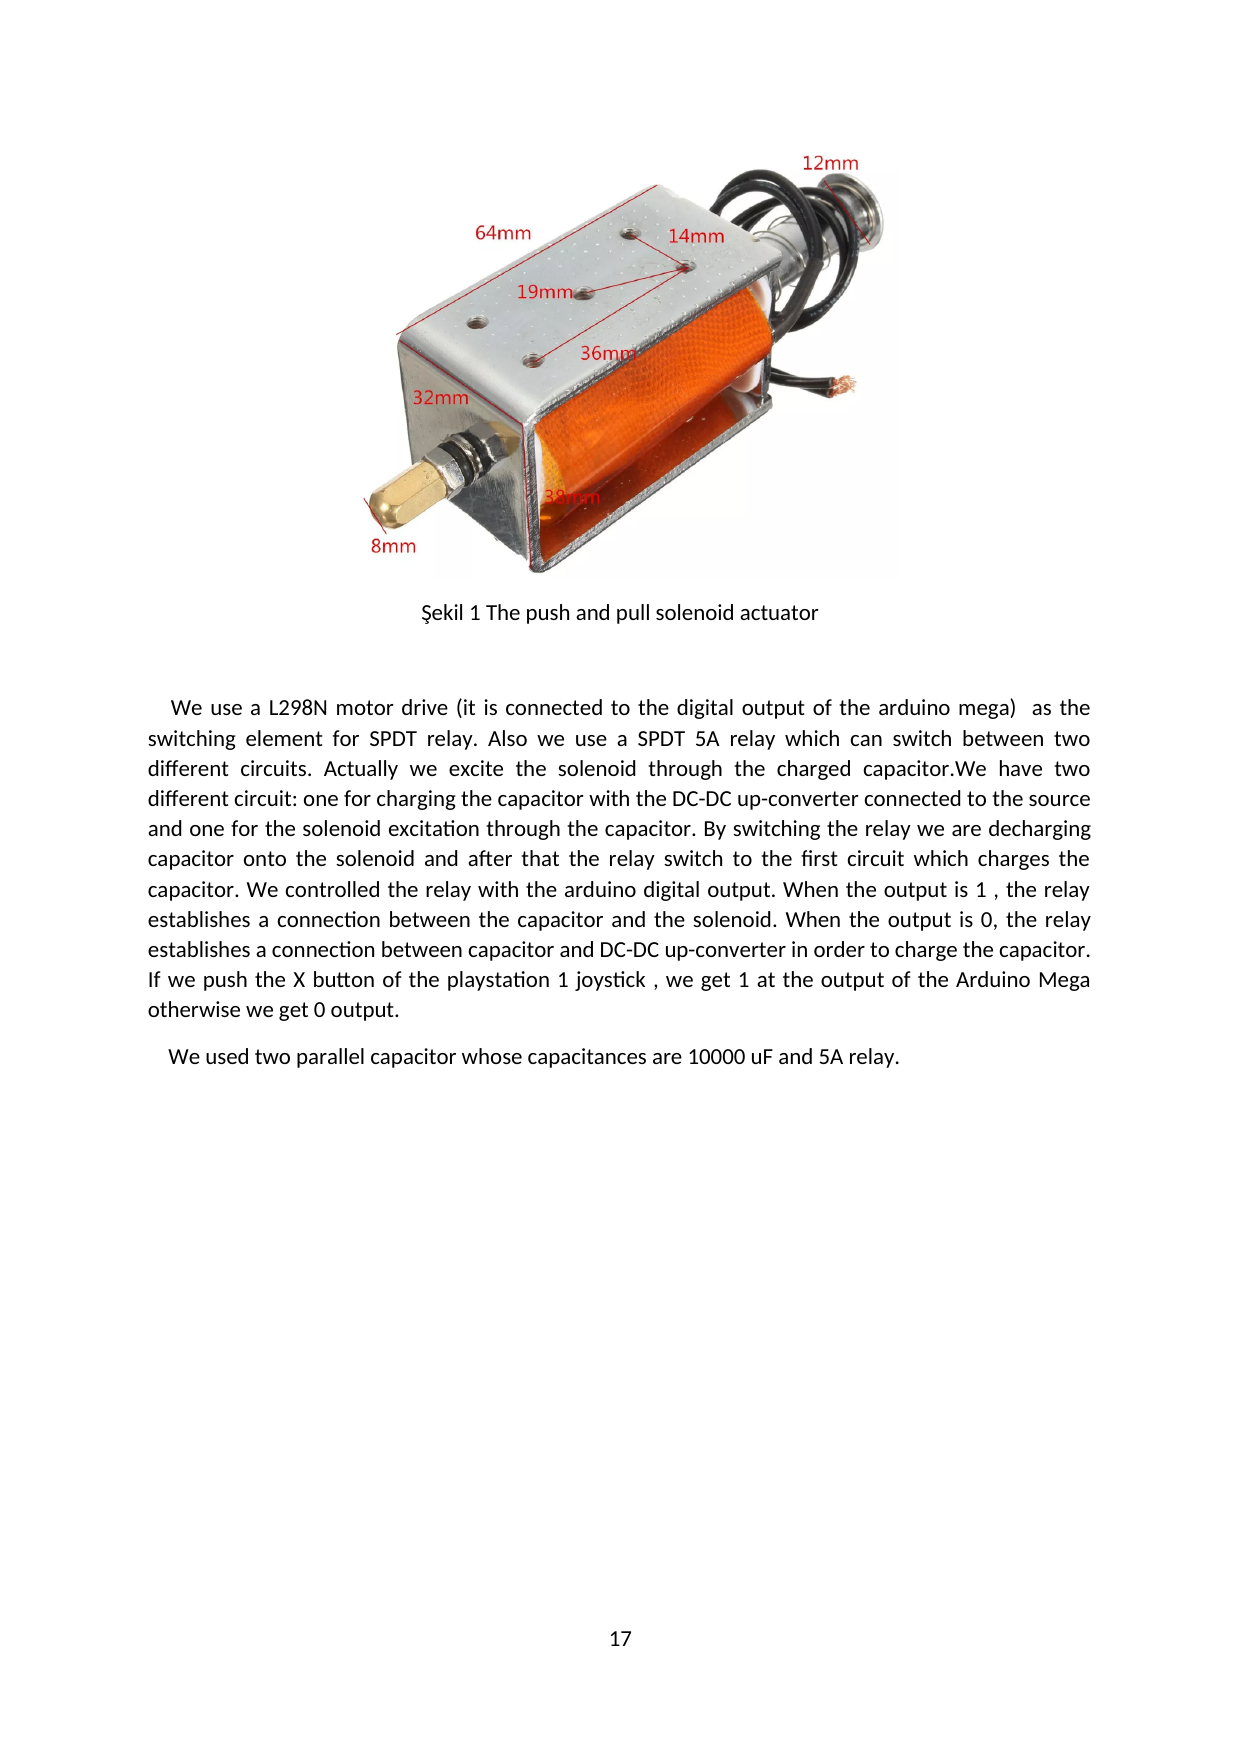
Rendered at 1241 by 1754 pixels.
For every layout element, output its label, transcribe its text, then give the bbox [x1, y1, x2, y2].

picture [312, 147, 928, 579]
text Şekil 1 The push and pull solenoid actuator [148, 598, 1093, 626]
text We use a L298N motor drive (it is connected to the digital output of the arduino mega) as the switching element for SPDT relay. Also we use a SPDT 5A relay which can switch between two different circuits. Actually we excite the solenoid through the charged capacitor.We have two different circuit: one for charging the capacitor with the DC-DC up-converter connected to the source and one for the solenoid excitation through the capacitor. By switching the relay we are decharging capacitor onto the solenoid and after that the relay switch to the first circuit which charges the capacitor. We controlled the relay with the arduino digital output. When the output is 1 , the relay establishes a connection between the capacitor and the solenoid. When the output is 0, the relay establishes a connection between capacitor and DC-DC up-converter in order to charge the capacitor. If we push the X button of the playstation 1 joystick , we get 1 at the output of the Arduino Mega otherwise we get 0 output. [148, 693, 1093, 1023]
text We used two parallel capacitor whose capacitances are 10000 uF and 5A relay. [148, 1042, 1093, 1070]
